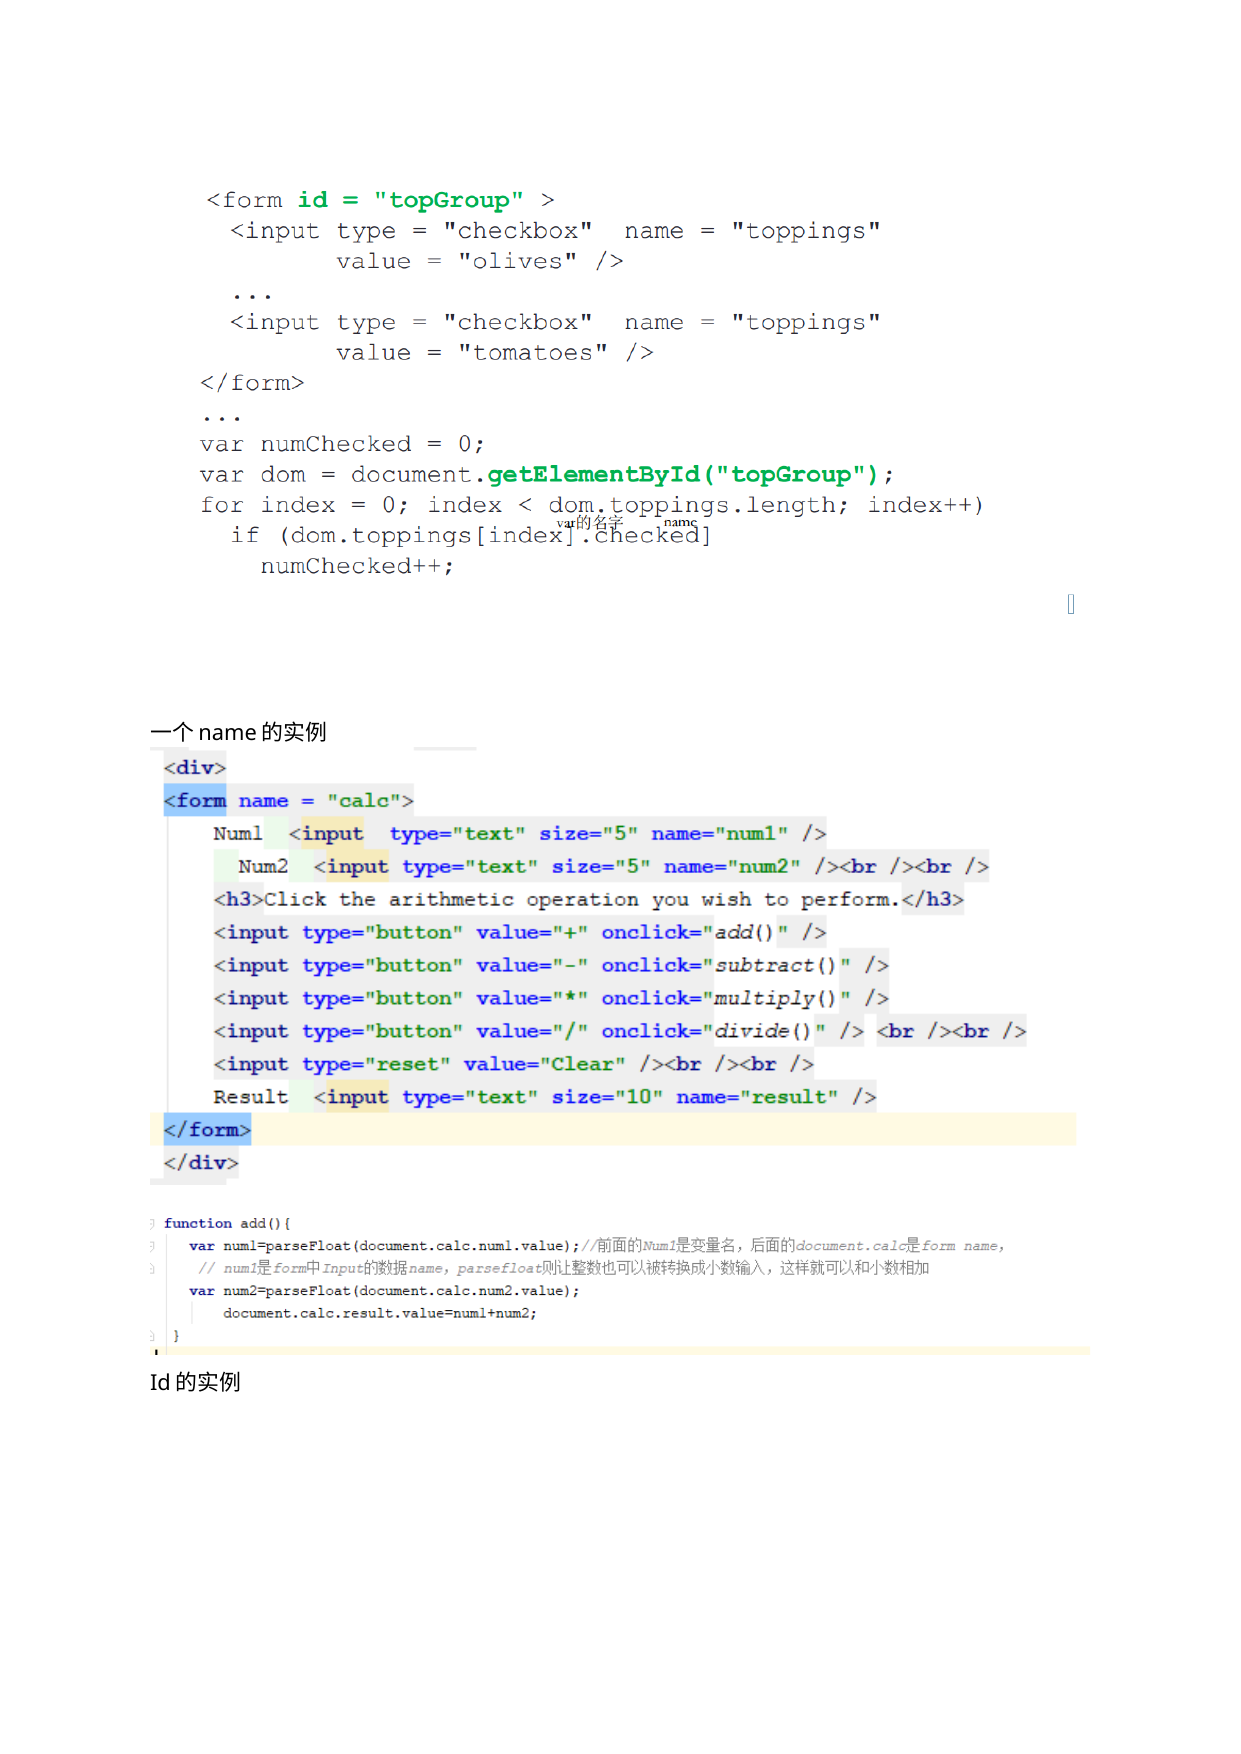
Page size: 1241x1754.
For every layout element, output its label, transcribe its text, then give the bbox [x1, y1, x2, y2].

picture [150, 162, 1091, 619]
text Id的实例 [150, 1364, 1090, 1397]
picture [150, 1202, 1091, 1355]
picture [150, 747, 1077, 1185]
text 一个name的实例 [150, 714, 1090, 747]
